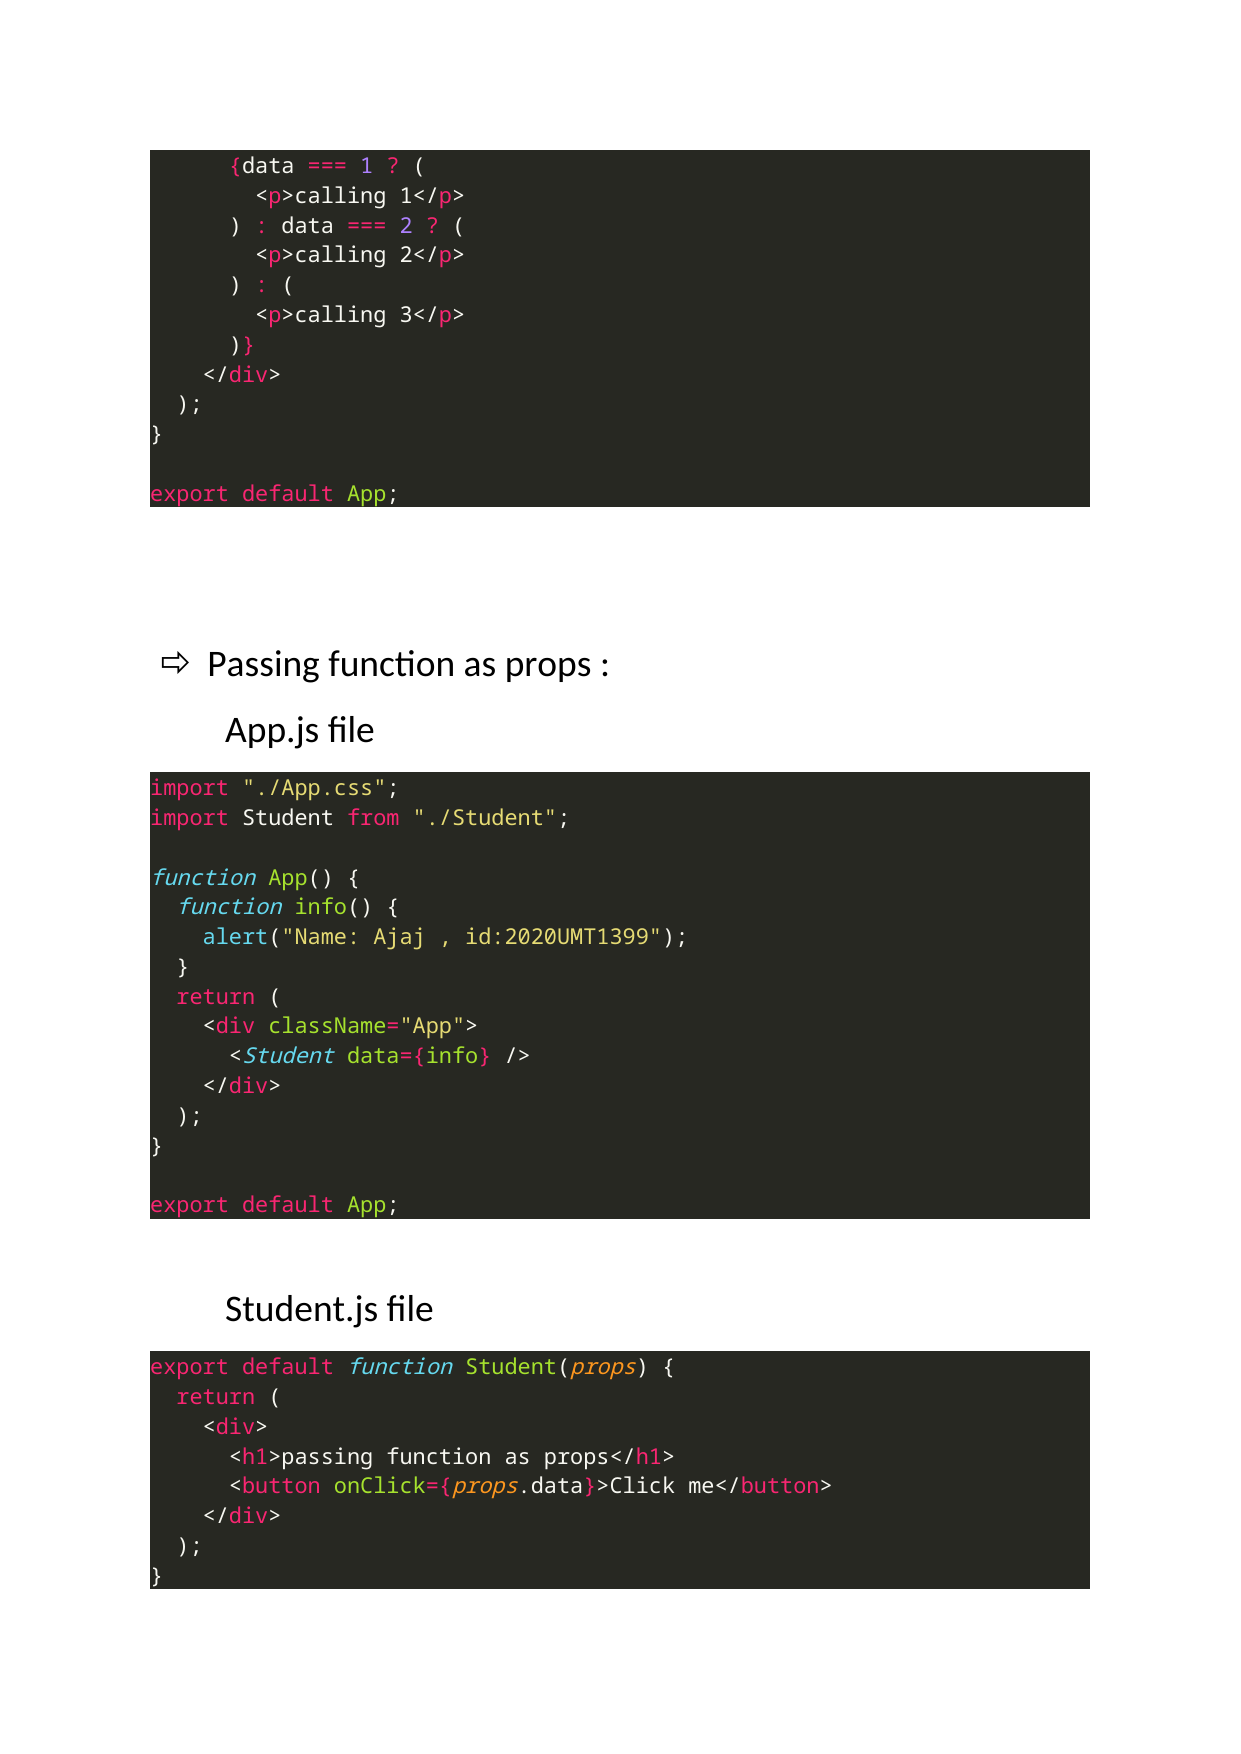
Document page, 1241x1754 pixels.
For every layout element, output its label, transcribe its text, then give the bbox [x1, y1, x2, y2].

text alert("Name: Ajaj , id:2020UMT1399"); [150, 921, 1090, 951]
text return ( [150, 1381, 1090, 1411]
text <p>calling 3</p> [150, 299, 1090, 329]
text ); [150, 388, 1090, 418]
text } [150, 418, 1090, 448]
text export default App; [150, 478, 1090, 507]
text import Student from "./Student"; [150, 802, 1090, 832]
text ); [150, 1100, 1090, 1129]
list Passing function as props : [159, 640, 1090, 686]
text export default function Student(props) { [150, 1351, 1090, 1381]
text } [150, 1129, 1090, 1159]
text function App() { [150, 861, 1090, 891]
text Student.js file [150, 1285, 1090, 1331]
text export default App; [150, 1189, 1090, 1219]
text </div> [150, 1070, 1090, 1100]
text function info() { [150, 891, 1090, 921]
text </div> [150, 358, 1090, 388]
text )} [150, 329, 1090, 358]
text <h1>passing function as props</h1> [150, 1441, 1090, 1470]
text <Student data={info} /> [150, 1040, 1090, 1070]
text <p>calling 1</p> [150, 180, 1090, 209]
text <div> [150, 1411, 1090, 1441]
text <button onClick={props.data}>Click me</button> [150, 1470, 1090, 1500]
text ) : data === 2 ? ( [150, 209, 1090, 239]
text } [150, 1560, 1090, 1589]
text App.js file [225, 706, 1090, 752]
text return ( [150, 981, 1090, 1010]
text {data === 1 ? ( [150, 150, 1090, 180]
text } [150, 951, 1090, 981]
text <div className="App"> [150, 1010, 1090, 1040]
text <p>calling 2</p> [150, 239, 1090, 269]
text ) : ( [150, 269, 1090, 299]
text ); [150, 1530, 1090, 1560]
text </div> [150, 1500, 1090, 1530]
text import "./App.css"; [150, 772, 1090, 802]
